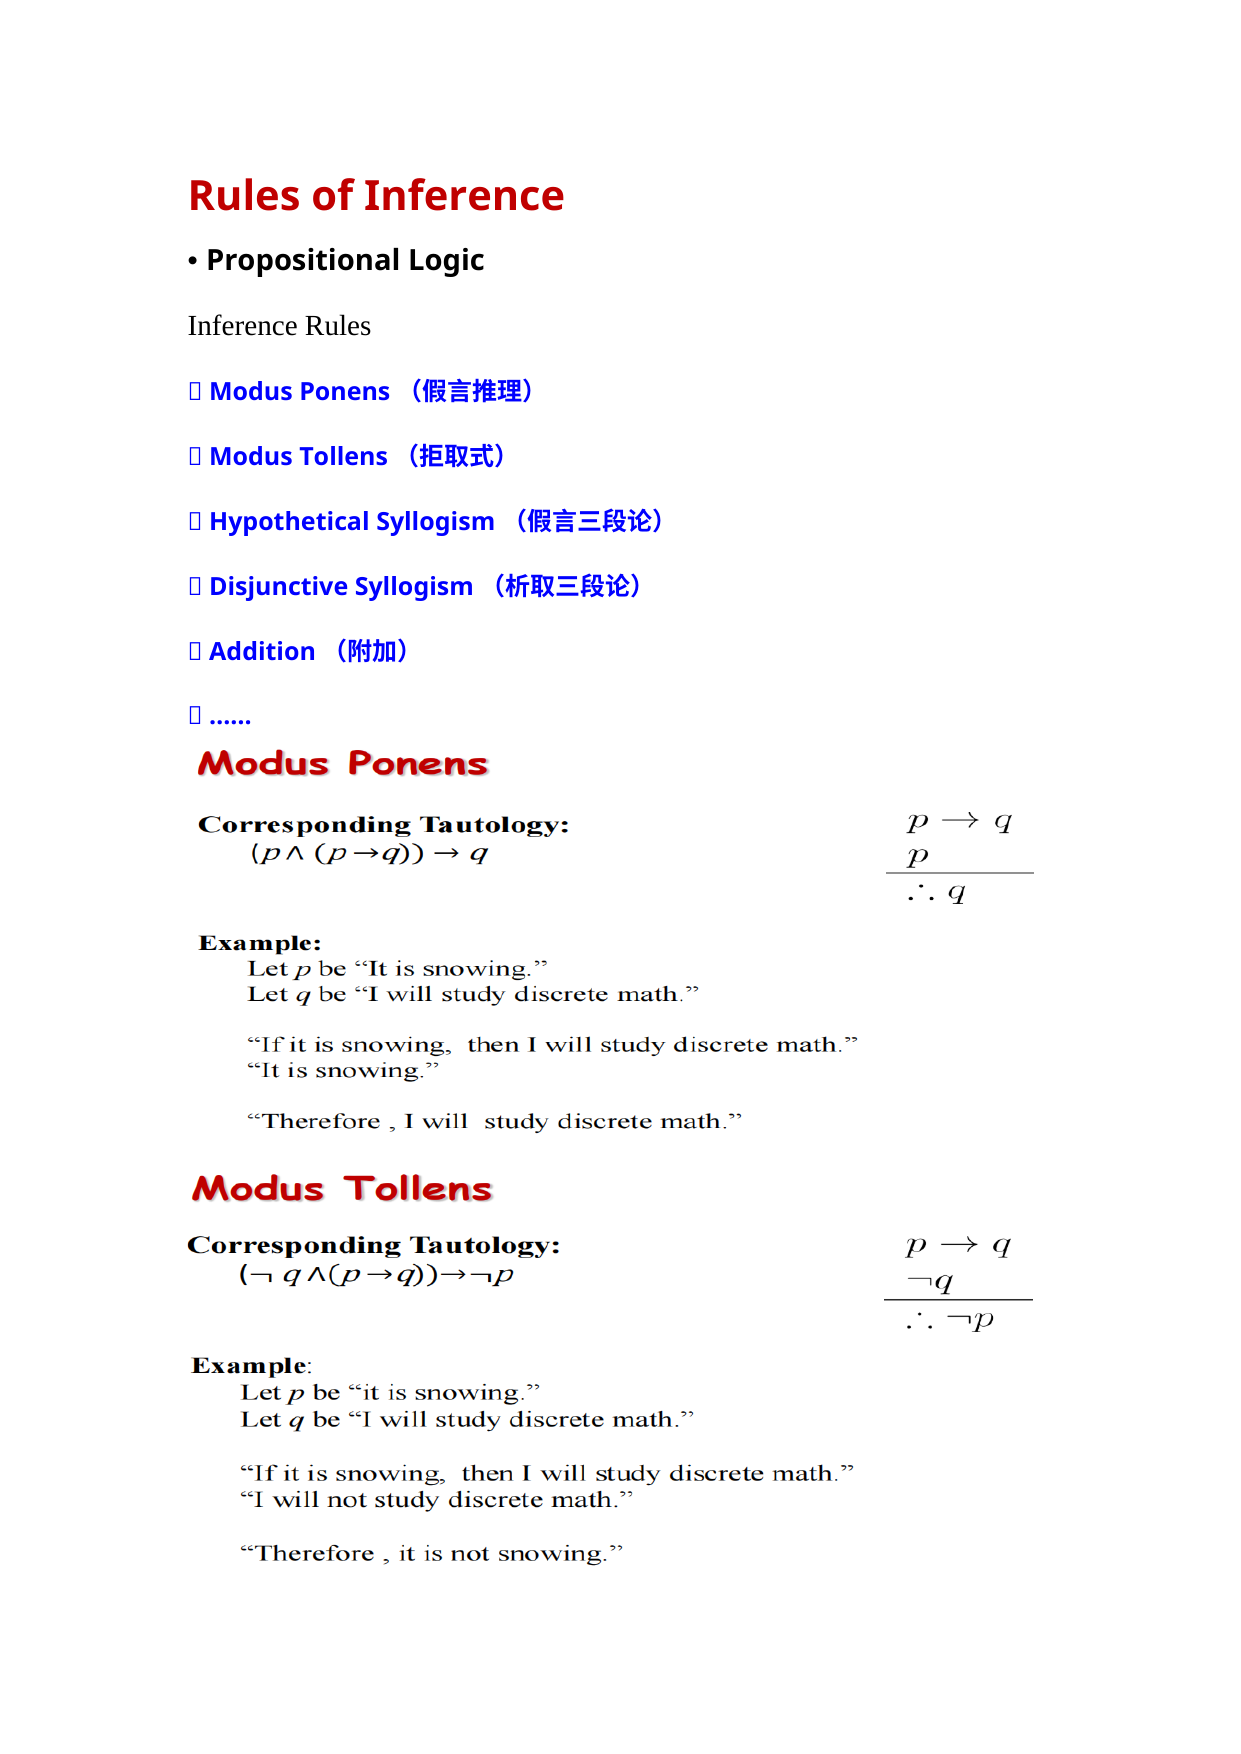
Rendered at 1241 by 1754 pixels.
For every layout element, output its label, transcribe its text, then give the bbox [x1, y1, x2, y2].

text  Disjunctive Syllogism （析取三段论） [187, 552, 1053, 617]
text  Addition （附加） [187, 617, 1053, 682]
picture [187, 1169, 1052, 1569]
text Rules of Inference [187, 162, 1053, 227]
text  Hypothetical Syllogism （假言三段论） [187, 487, 1053, 552]
text  …… [187, 682, 1053, 747]
text Inference Rules [187, 292, 1053, 357]
text  Modus Tollens （拒取式） [187, 422, 1053, 487]
text  Modus Ponens （假言推理） [187, 357, 1053, 422]
text • Propositional Logic [187, 227, 1053, 292]
picture [187, 747, 1053, 1142]
